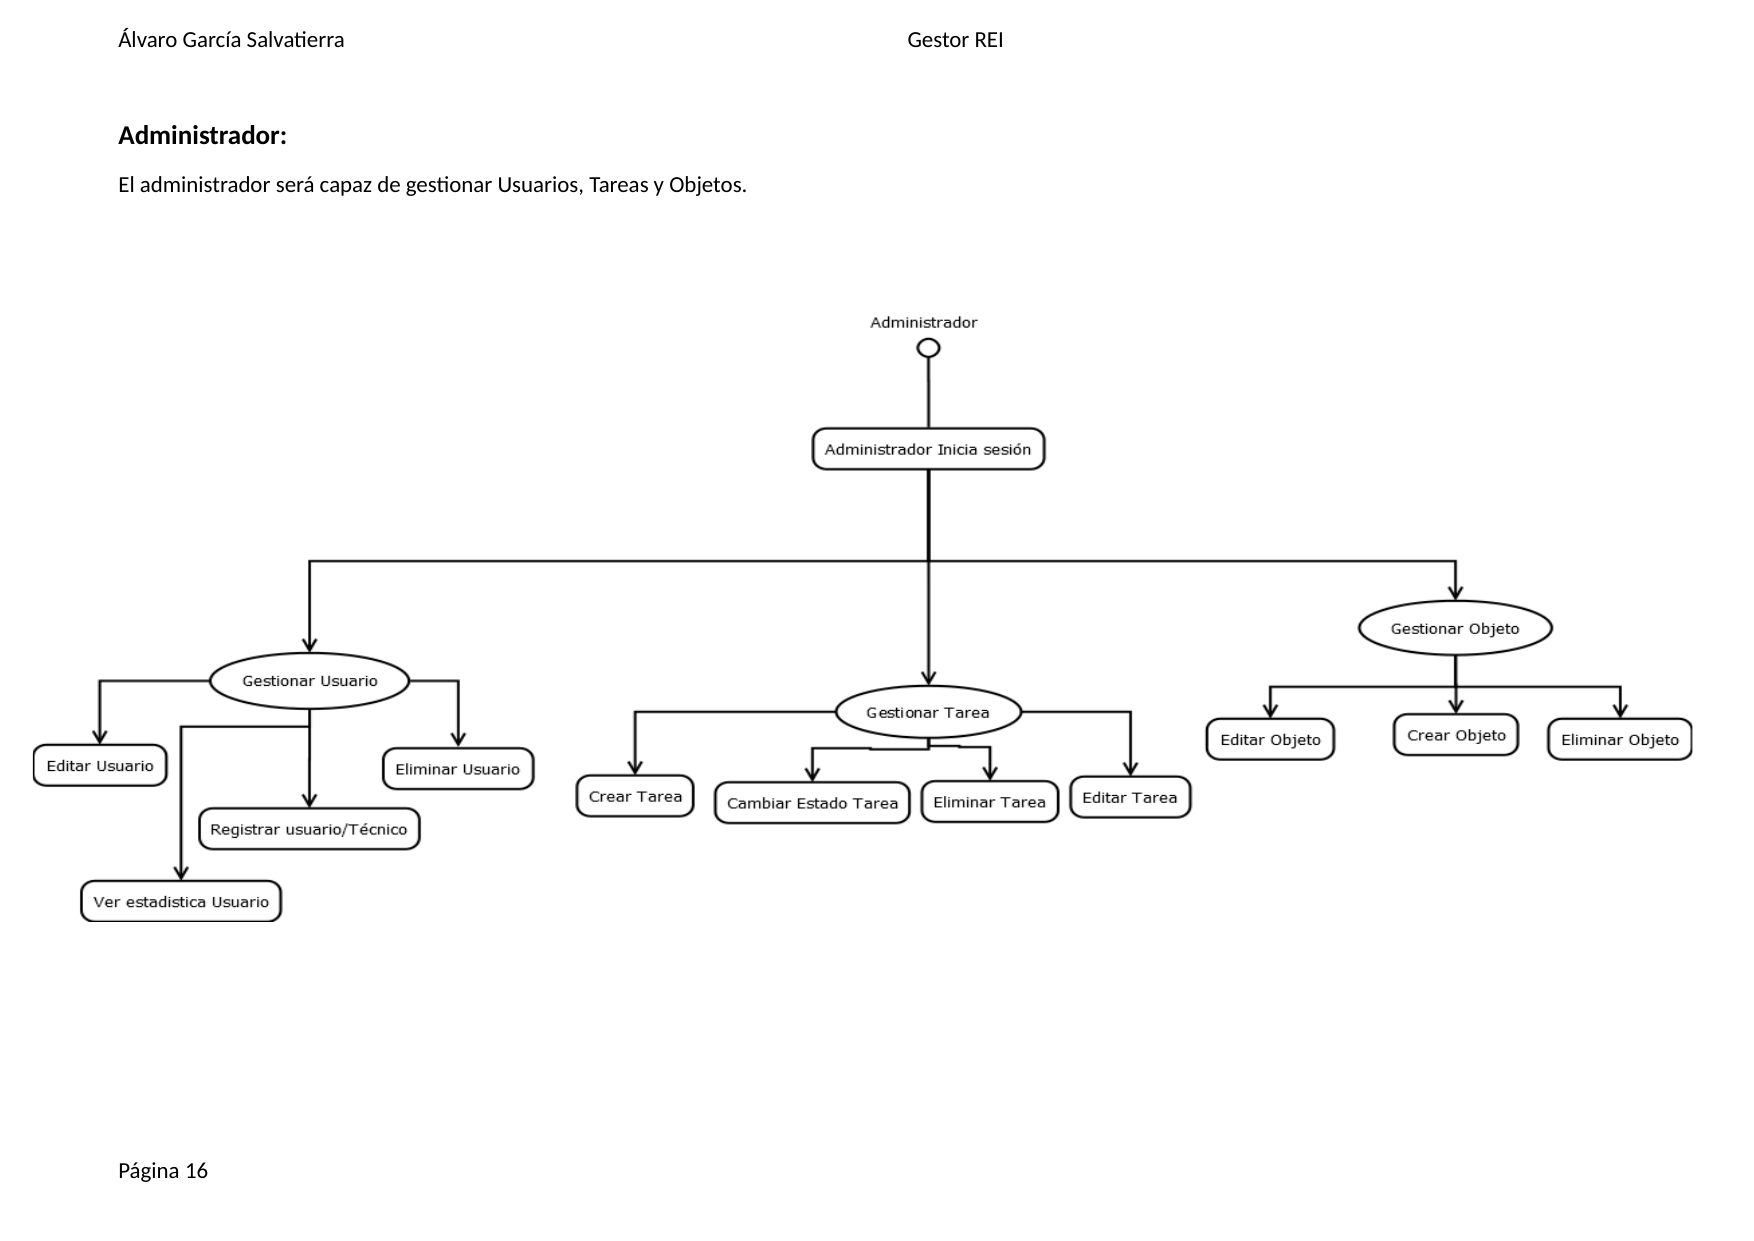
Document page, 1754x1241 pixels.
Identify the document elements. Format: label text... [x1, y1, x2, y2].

picture [32, 313, 1693, 922]
text El administrador será capaz de gestionar Usuarios, Tareas y Objetos. [118, 170, 1636, 198]
text Administrador: [118, 118, 1636, 151]
